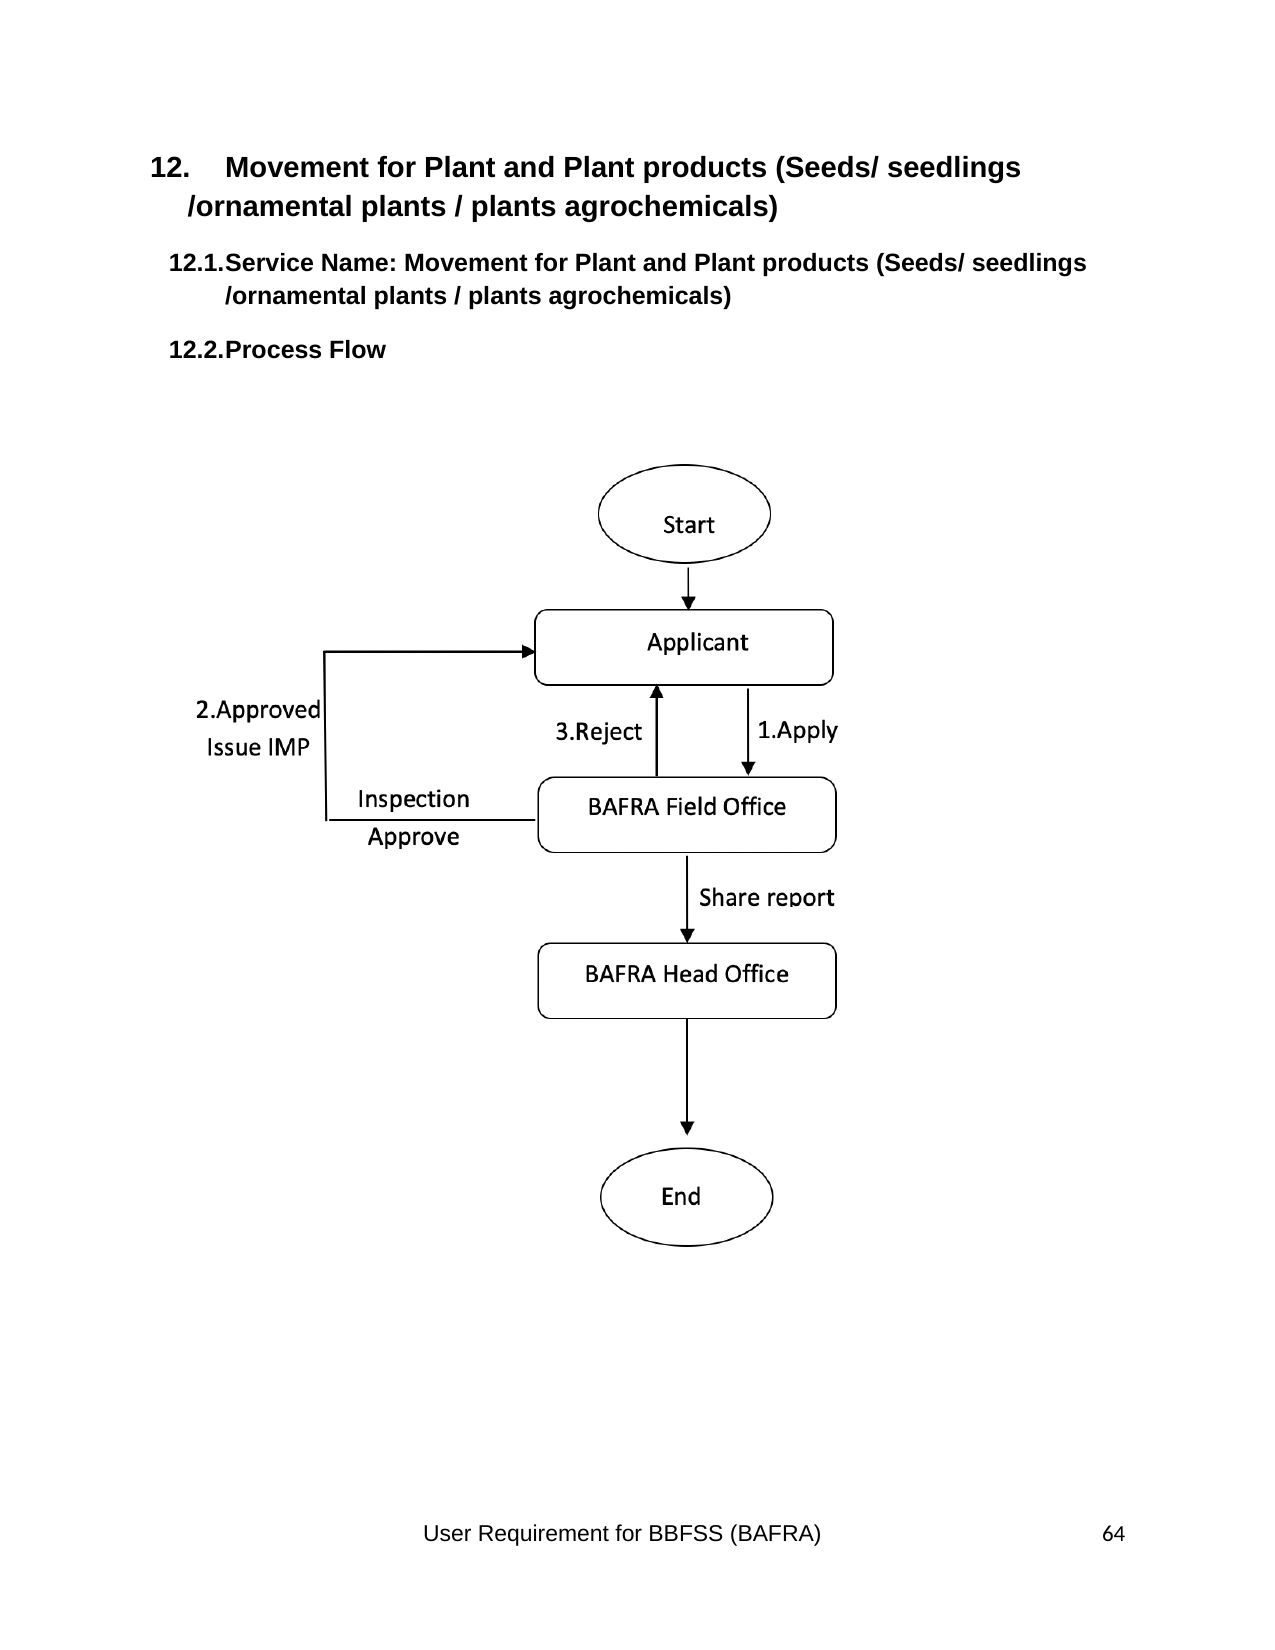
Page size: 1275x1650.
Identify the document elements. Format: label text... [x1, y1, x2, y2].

subtitle Service Name: Movement for Plant and Plant products (Seeds/ seedlings /ornamental plants / plants agrochemicals) [169, 248, 1125, 310]
picture [150, 420, 1129, 1281]
subtitle Movement for Plant and Plant products (Seeds/ seedlings /ornamental plants / plants agrochemicals) [150, 150, 1125, 222]
subtitle Process Flow [169, 335, 1125, 363]
